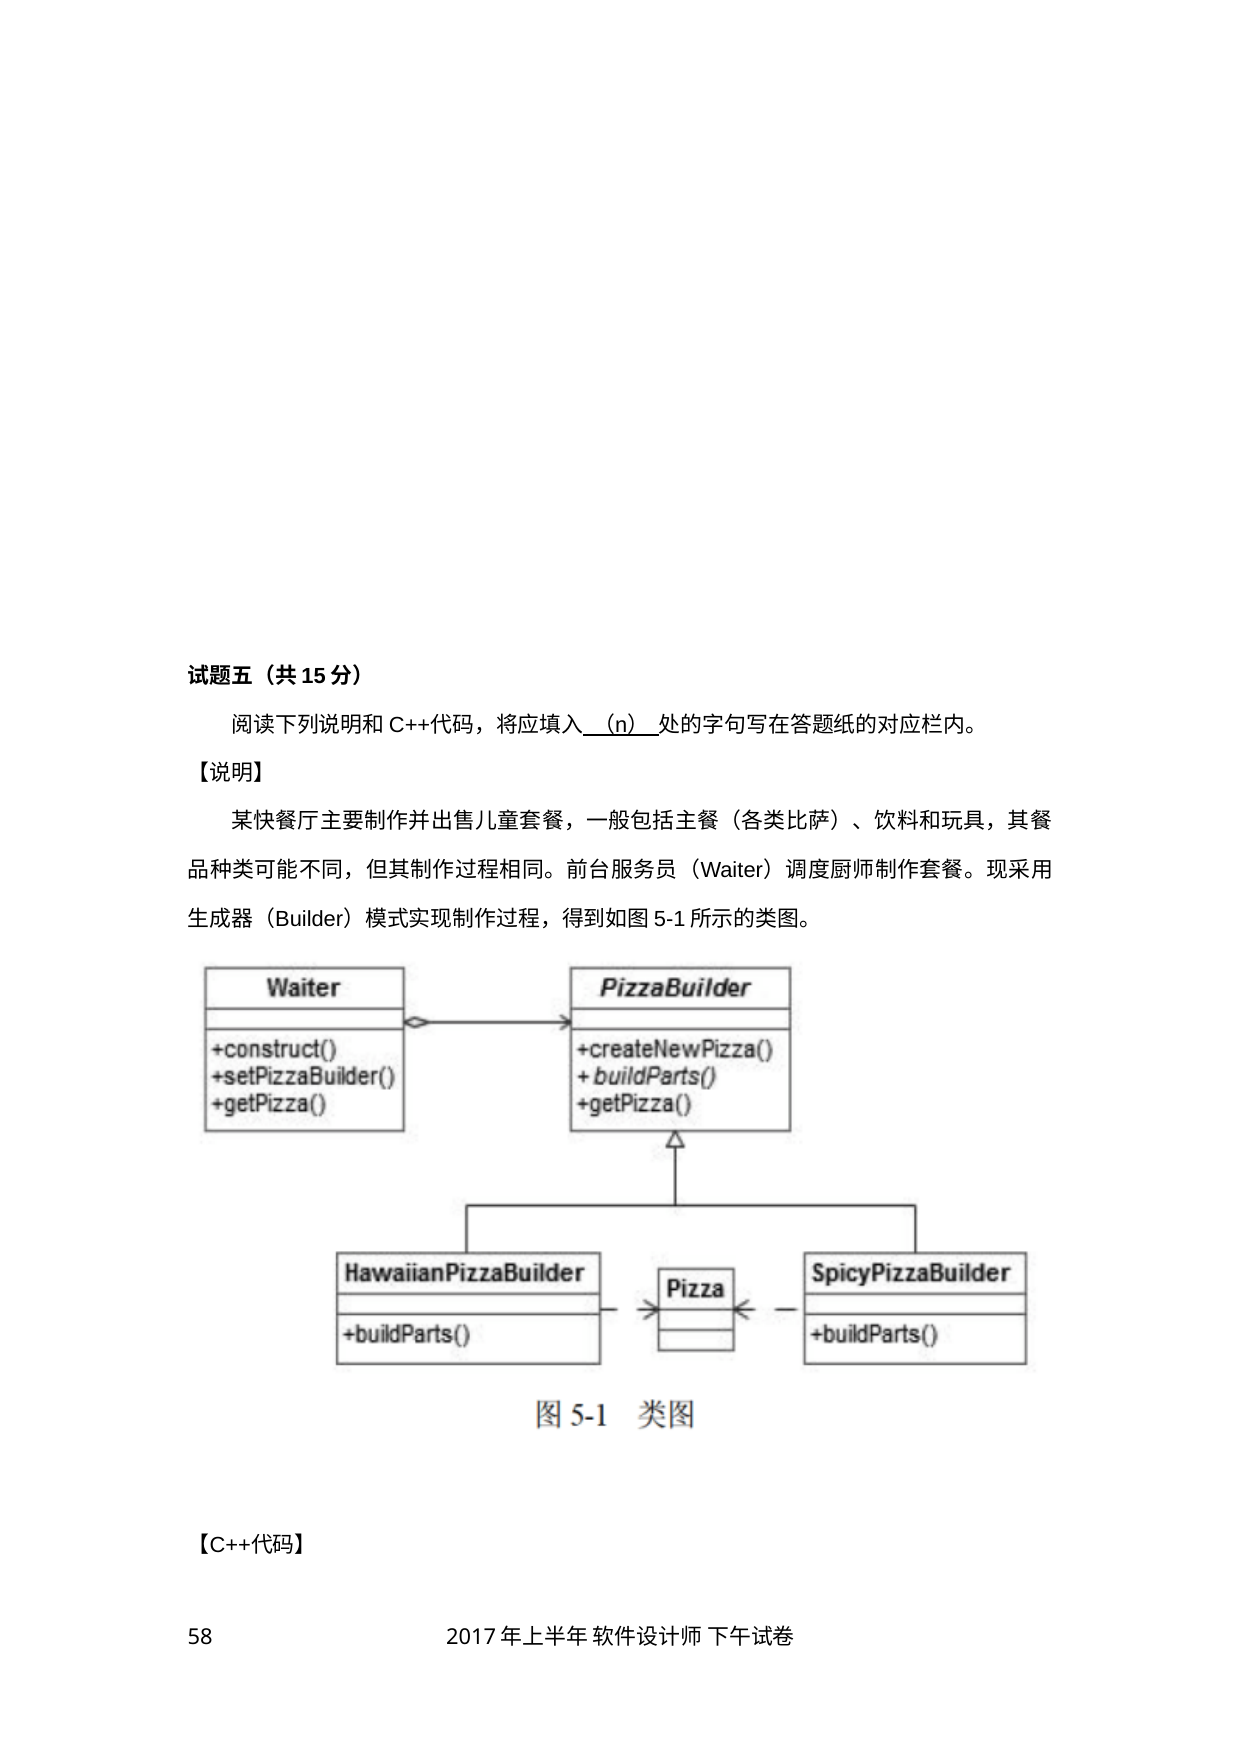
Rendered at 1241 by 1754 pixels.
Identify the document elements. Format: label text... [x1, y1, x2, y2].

text 试题五（共15分） [187, 658, 1053, 691]
text 【C++代码】 [187, 1527, 1053, 1559]
text 阅读下列说明和C++代码，将应填入 （n） 处的字句写在答题纸的对应栏内。 [187, 706, 1053, 739]
picture [187, 948, 1053, 1451]
text 某快餐厅主要制作并出售儿童套餐，一般包括主餐（各类比萨）、饮料和玩具，其餐品种类可能不同，但其制作过程相同。前台服务员（Waiter）调度厨师制作套餐。现采用生成器（Builder）模式实现制作过程，得到如图5-1所示的类图。 [187, 803, 1053, 933]
text 【说明】 [187, 755, 1053, 787]
